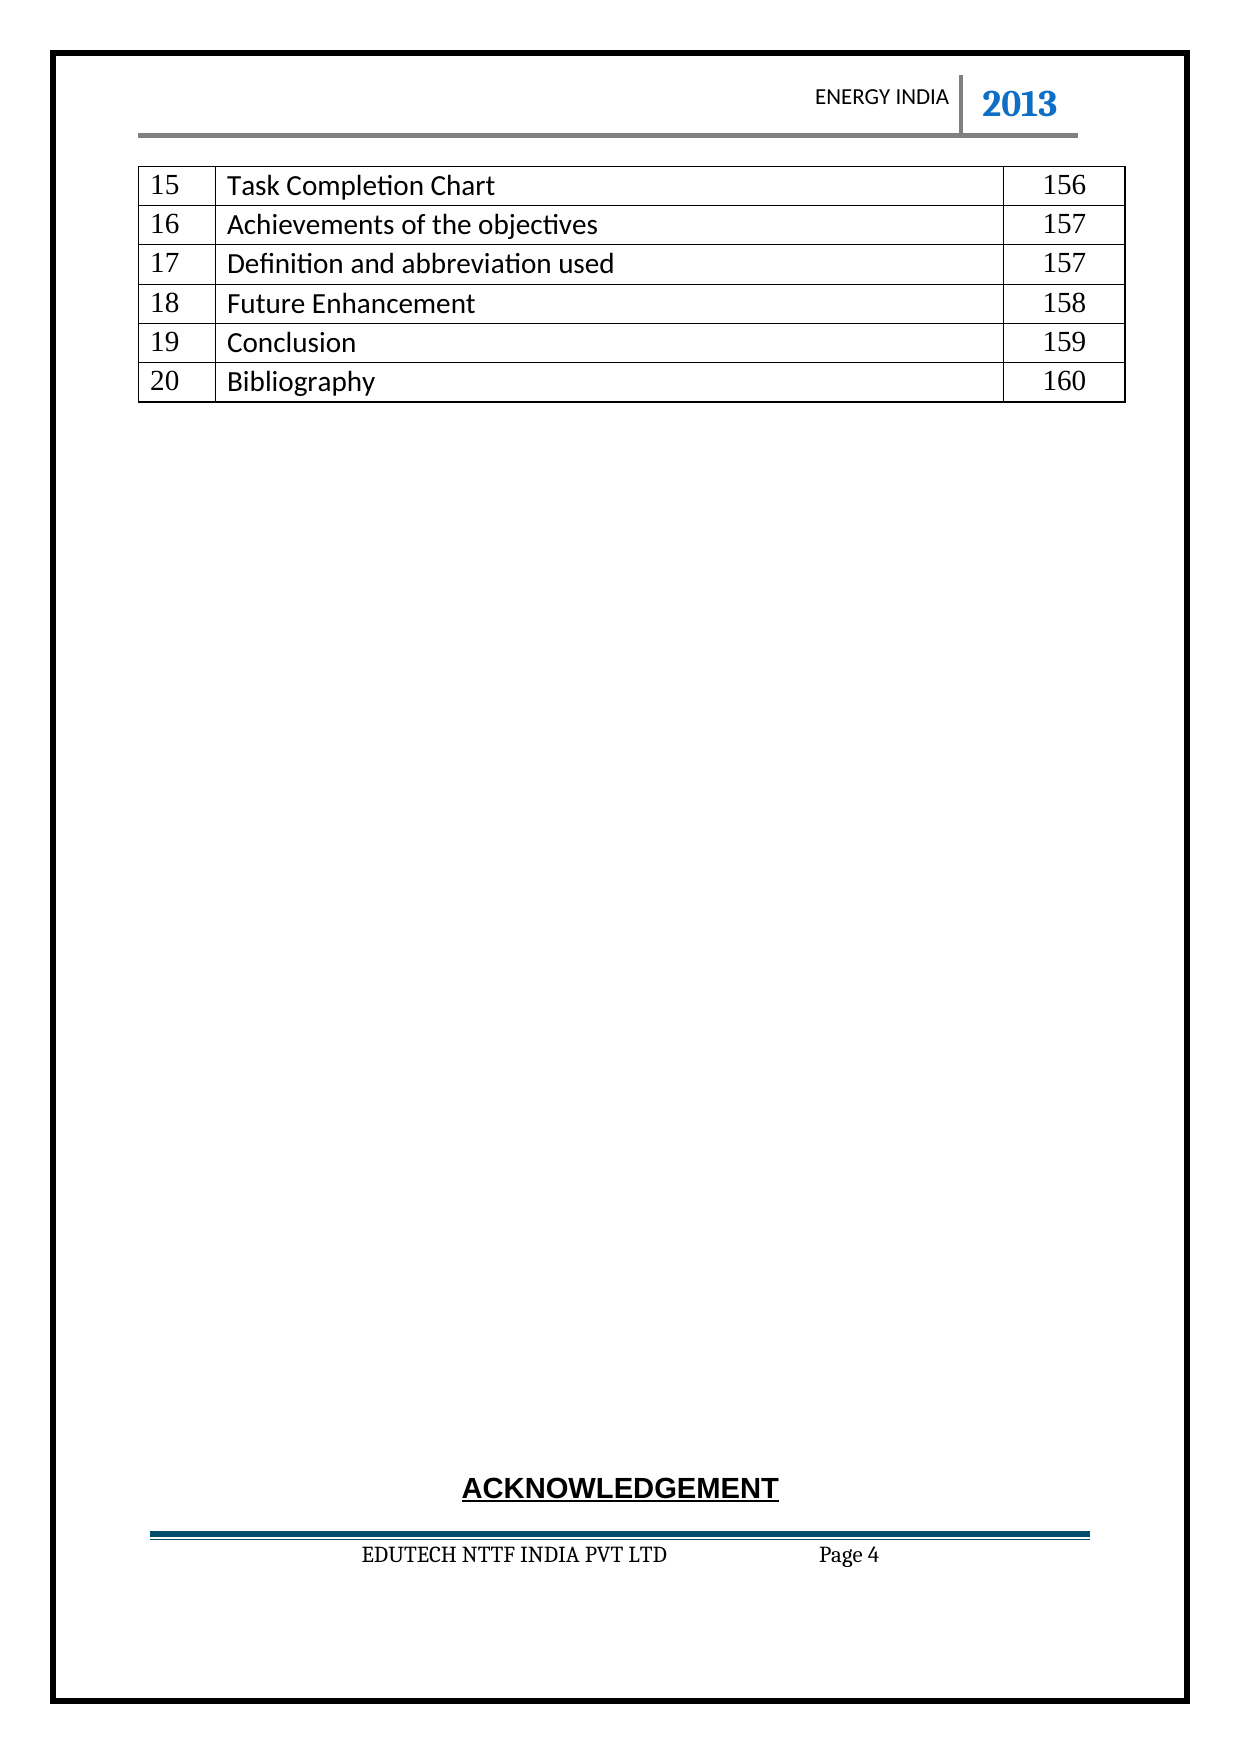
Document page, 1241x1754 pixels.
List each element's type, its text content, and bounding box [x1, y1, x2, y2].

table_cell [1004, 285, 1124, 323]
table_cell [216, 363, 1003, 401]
text ACKNOWLEDGEMENT [150, 1471, 1090, 1505]
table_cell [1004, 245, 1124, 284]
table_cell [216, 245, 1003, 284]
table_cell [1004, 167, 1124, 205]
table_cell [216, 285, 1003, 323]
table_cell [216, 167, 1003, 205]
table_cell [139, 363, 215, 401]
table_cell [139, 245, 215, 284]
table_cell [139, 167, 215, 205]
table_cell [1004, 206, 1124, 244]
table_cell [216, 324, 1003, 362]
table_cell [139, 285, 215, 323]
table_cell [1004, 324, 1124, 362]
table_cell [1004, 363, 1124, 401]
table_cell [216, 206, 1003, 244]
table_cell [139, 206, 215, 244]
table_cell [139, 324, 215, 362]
